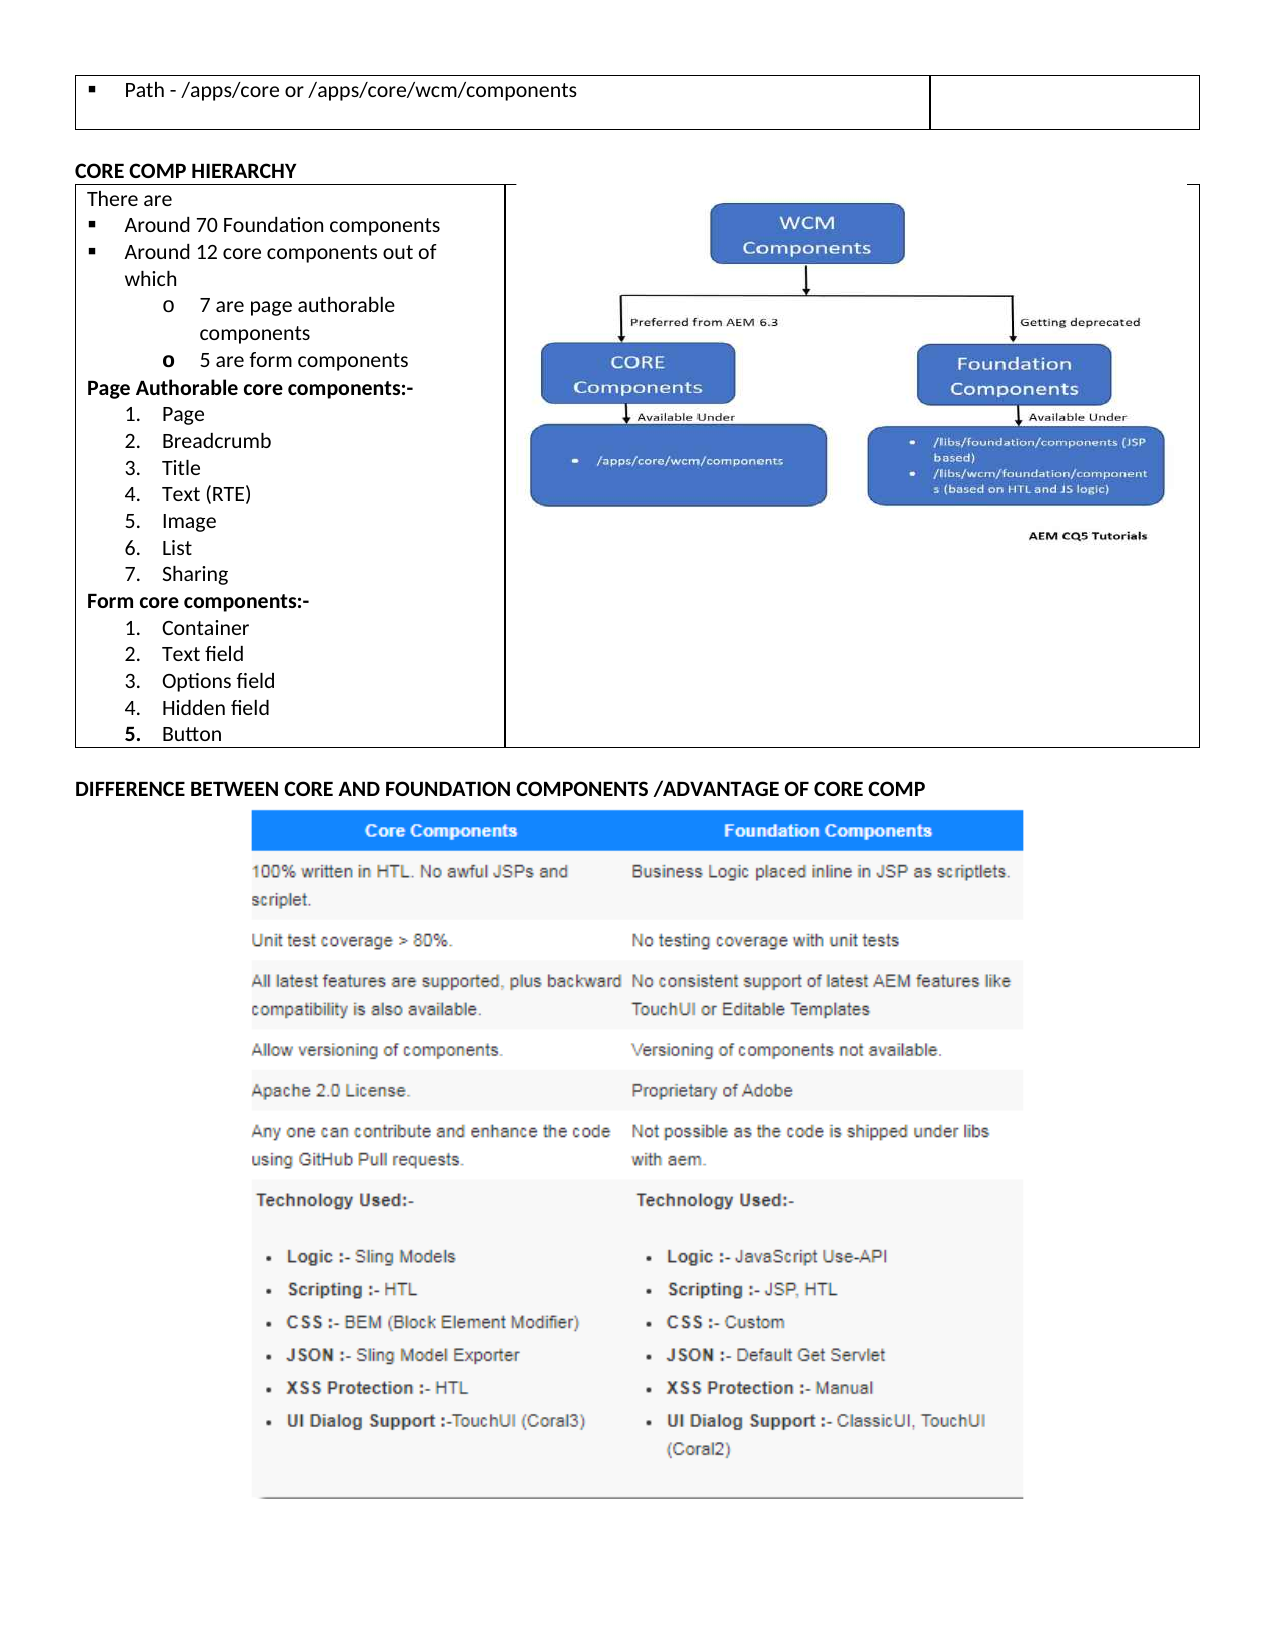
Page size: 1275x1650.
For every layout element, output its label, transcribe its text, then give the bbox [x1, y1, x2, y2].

text CORE COMP HIERARCHY [75, 157, 1200, 184]
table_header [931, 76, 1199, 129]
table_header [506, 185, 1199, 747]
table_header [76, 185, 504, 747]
text DIFFERENCE BETWEEN CORE AND FOUNDATION COMPONENTS /ADVANTAGE OF CORE COMP [75, 775, 1200, 801]
picture [516, 184, 1187, 555]
picture [251, 801, 1024, 1499]
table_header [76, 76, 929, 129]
